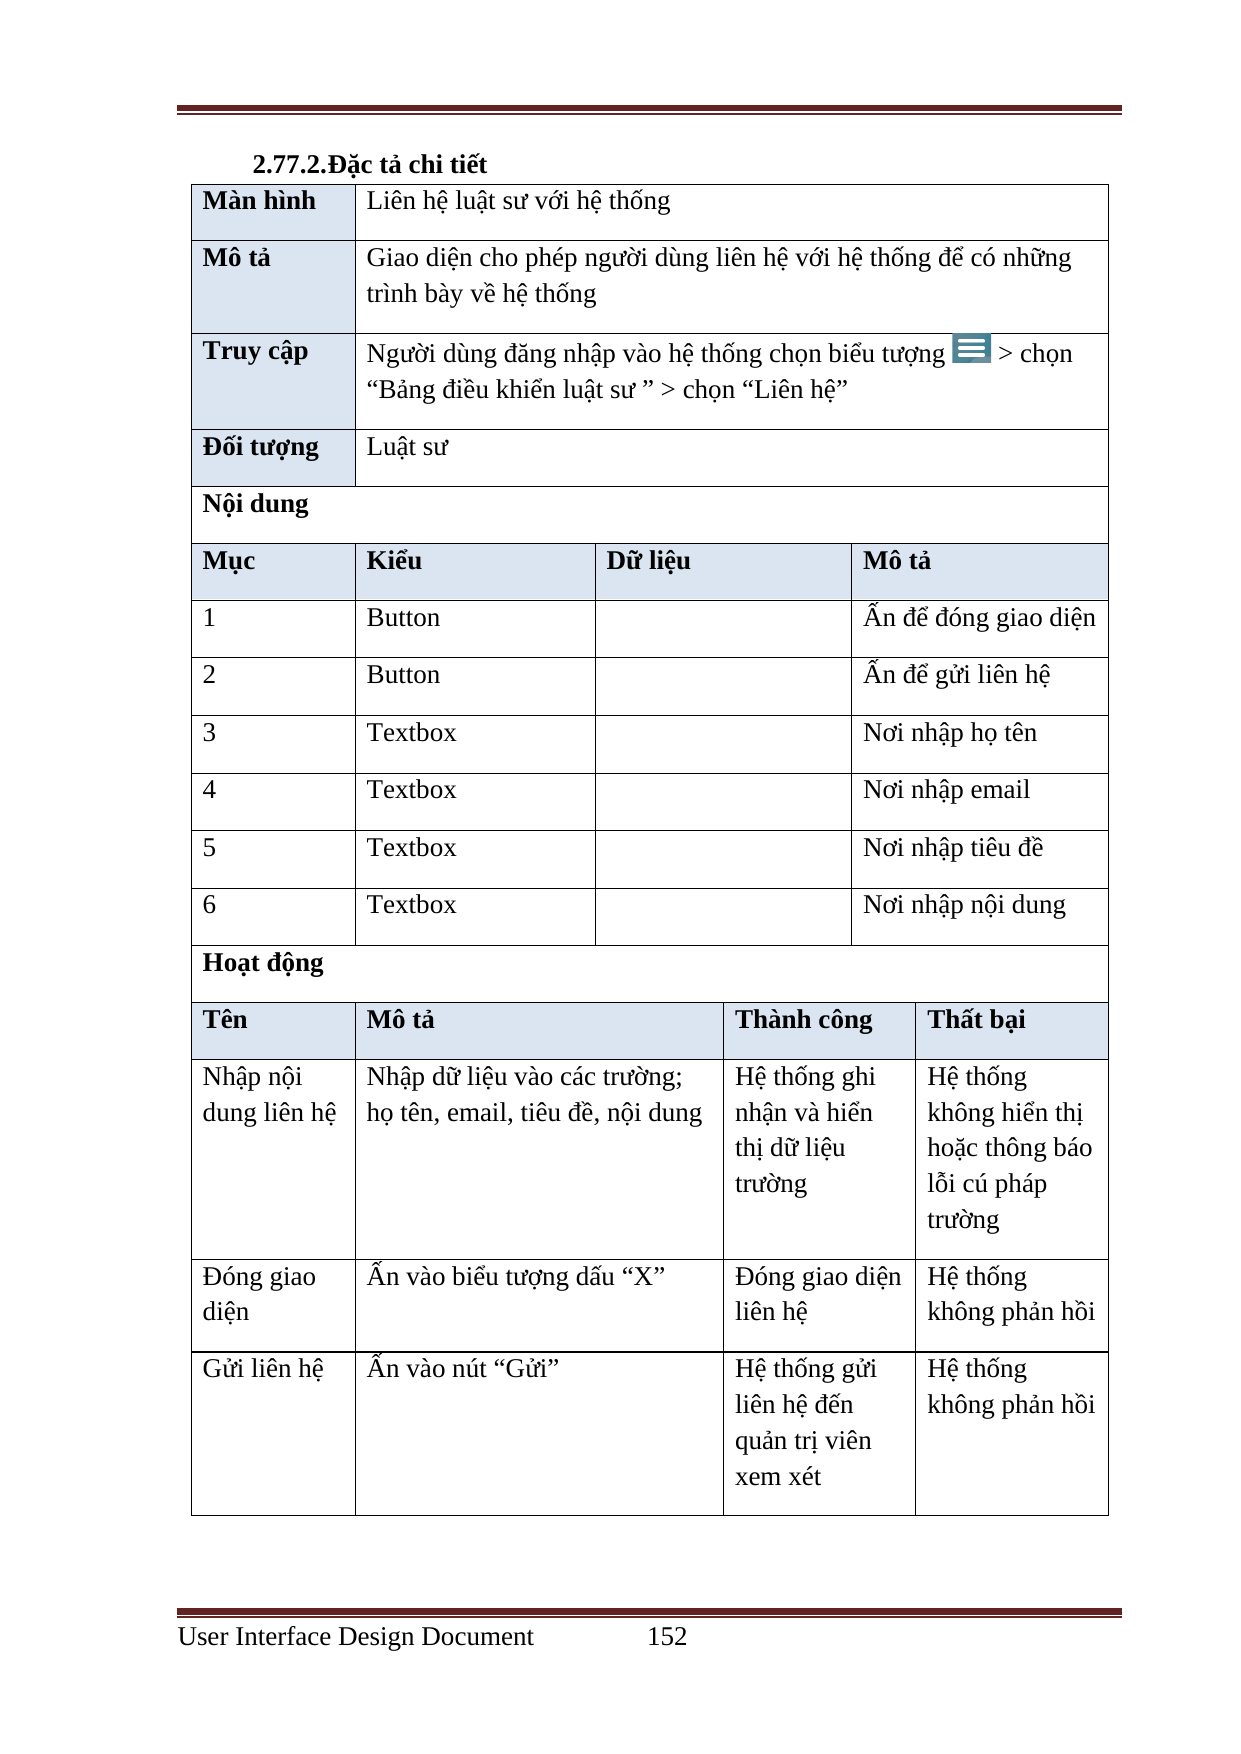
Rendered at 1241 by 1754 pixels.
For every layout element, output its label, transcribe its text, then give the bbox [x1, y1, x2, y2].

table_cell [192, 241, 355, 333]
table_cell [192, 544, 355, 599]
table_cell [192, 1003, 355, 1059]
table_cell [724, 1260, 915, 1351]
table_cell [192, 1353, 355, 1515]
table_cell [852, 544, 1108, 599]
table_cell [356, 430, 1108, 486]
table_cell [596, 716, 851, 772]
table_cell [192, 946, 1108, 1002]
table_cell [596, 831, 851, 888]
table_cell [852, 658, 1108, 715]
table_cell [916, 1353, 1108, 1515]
picture [952, 333, 992, 363]
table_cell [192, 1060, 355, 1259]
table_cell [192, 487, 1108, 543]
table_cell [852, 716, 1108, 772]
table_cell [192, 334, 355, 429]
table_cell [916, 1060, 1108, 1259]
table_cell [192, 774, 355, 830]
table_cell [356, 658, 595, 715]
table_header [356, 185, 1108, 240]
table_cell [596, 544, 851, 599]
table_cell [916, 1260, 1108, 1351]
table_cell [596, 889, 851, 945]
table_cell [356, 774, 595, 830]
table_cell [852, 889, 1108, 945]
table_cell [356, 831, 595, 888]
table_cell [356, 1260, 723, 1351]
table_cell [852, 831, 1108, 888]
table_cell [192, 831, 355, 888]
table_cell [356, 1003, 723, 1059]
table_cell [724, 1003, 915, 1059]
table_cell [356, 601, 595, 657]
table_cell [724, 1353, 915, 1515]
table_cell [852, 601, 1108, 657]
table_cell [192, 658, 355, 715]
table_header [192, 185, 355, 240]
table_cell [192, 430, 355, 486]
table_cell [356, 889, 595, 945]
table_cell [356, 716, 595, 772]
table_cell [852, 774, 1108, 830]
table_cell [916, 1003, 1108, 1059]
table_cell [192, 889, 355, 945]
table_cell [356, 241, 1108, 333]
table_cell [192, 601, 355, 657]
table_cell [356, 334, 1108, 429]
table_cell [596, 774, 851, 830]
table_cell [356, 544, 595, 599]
subtitle Đặc tả chi tiết [252, 148, 1122, 179]
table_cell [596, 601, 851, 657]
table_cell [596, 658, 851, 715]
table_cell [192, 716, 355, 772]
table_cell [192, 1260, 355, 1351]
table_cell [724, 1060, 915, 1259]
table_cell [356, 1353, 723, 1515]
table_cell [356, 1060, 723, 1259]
